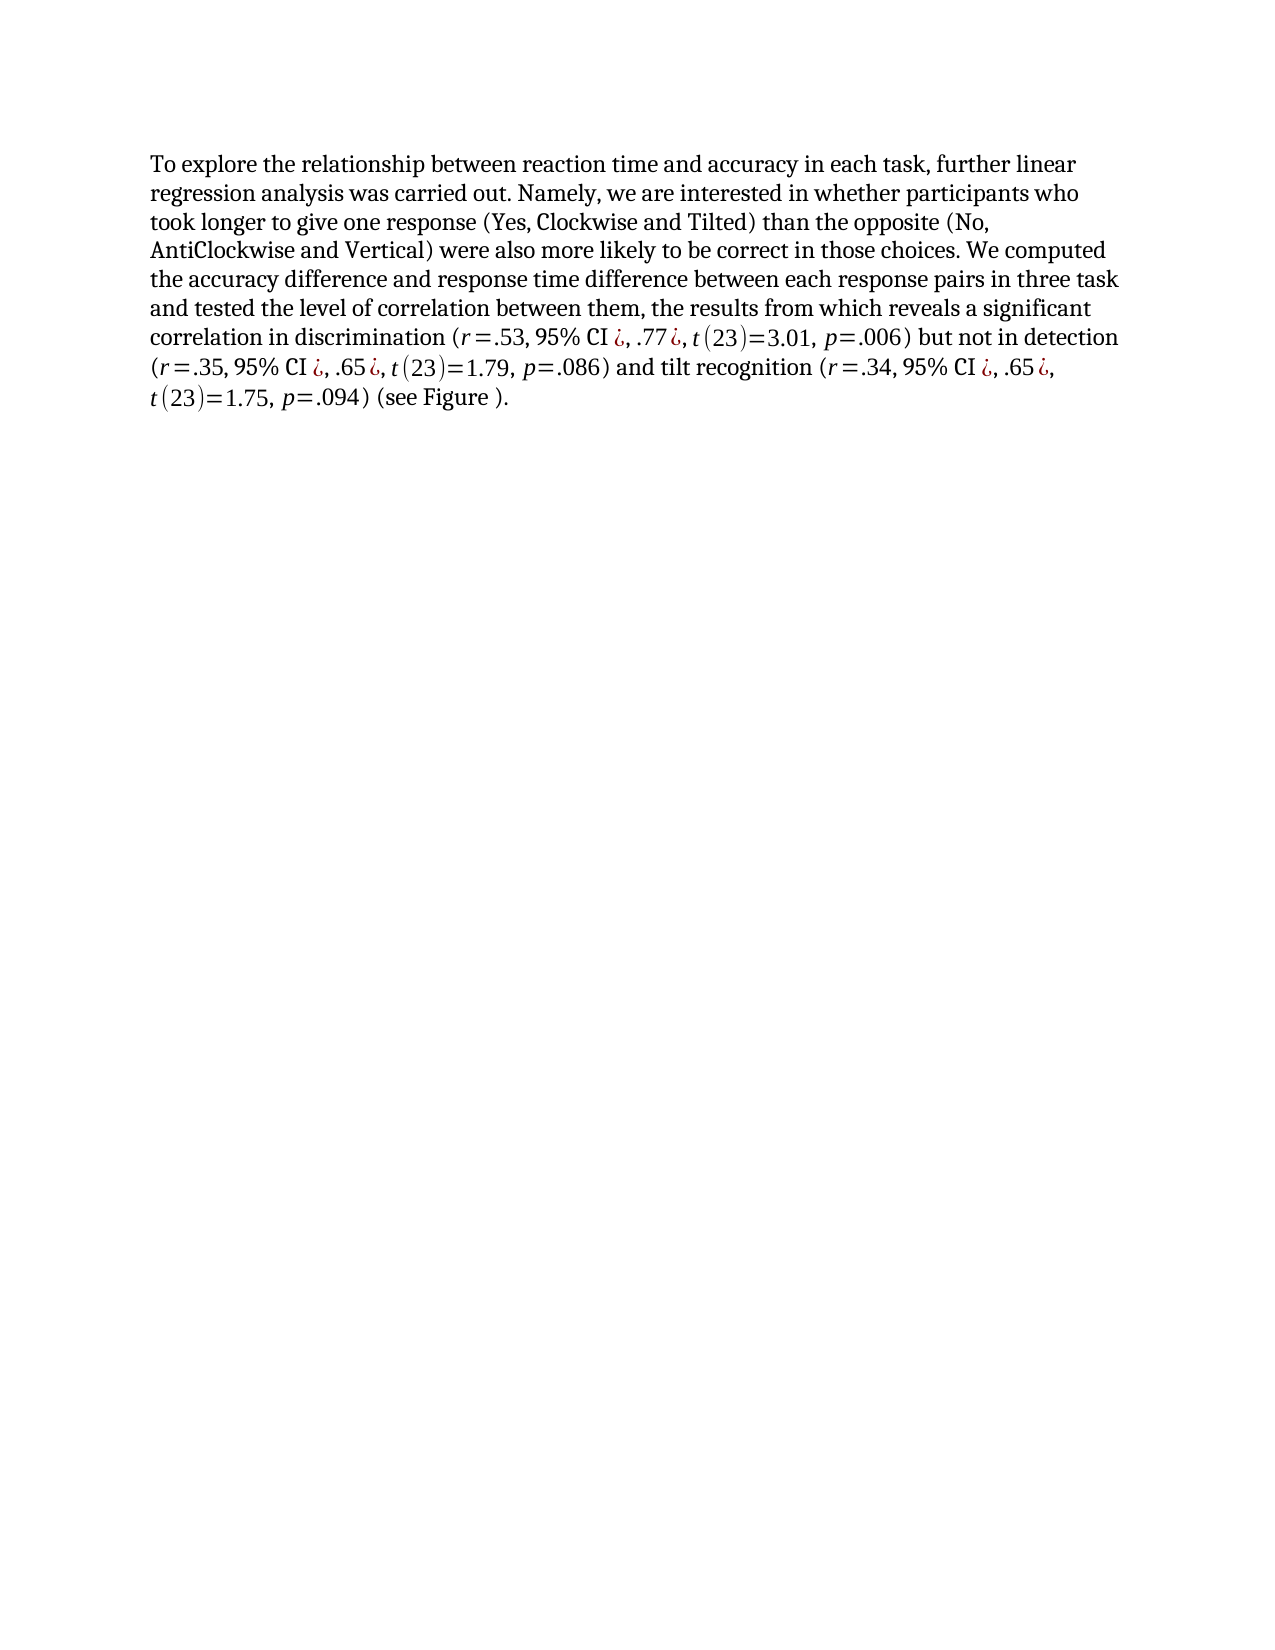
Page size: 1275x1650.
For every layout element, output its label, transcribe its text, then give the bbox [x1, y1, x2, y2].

text To explore the relationship between reaction time and accuracy in each task, further linear regression analysis was carried out. Namely, we are interested in whether participants who took longer to give one response (Yes, Clockwise and Tilted) than the opposite (No, AntiClockwise and Vertical) were also more likely to be correct in those choices. We computed the accuracy difference and response time difference between each response pairs in three task and tested the level of correlation between them, the results from which reveals a significant correlation in discrimination (, 95% CI , , , ) but not in detection (, 95% CI , , , ) and tilt recognition (, 95% CI , , , ) (see Figure ). [150, 150, 1125, 412]
